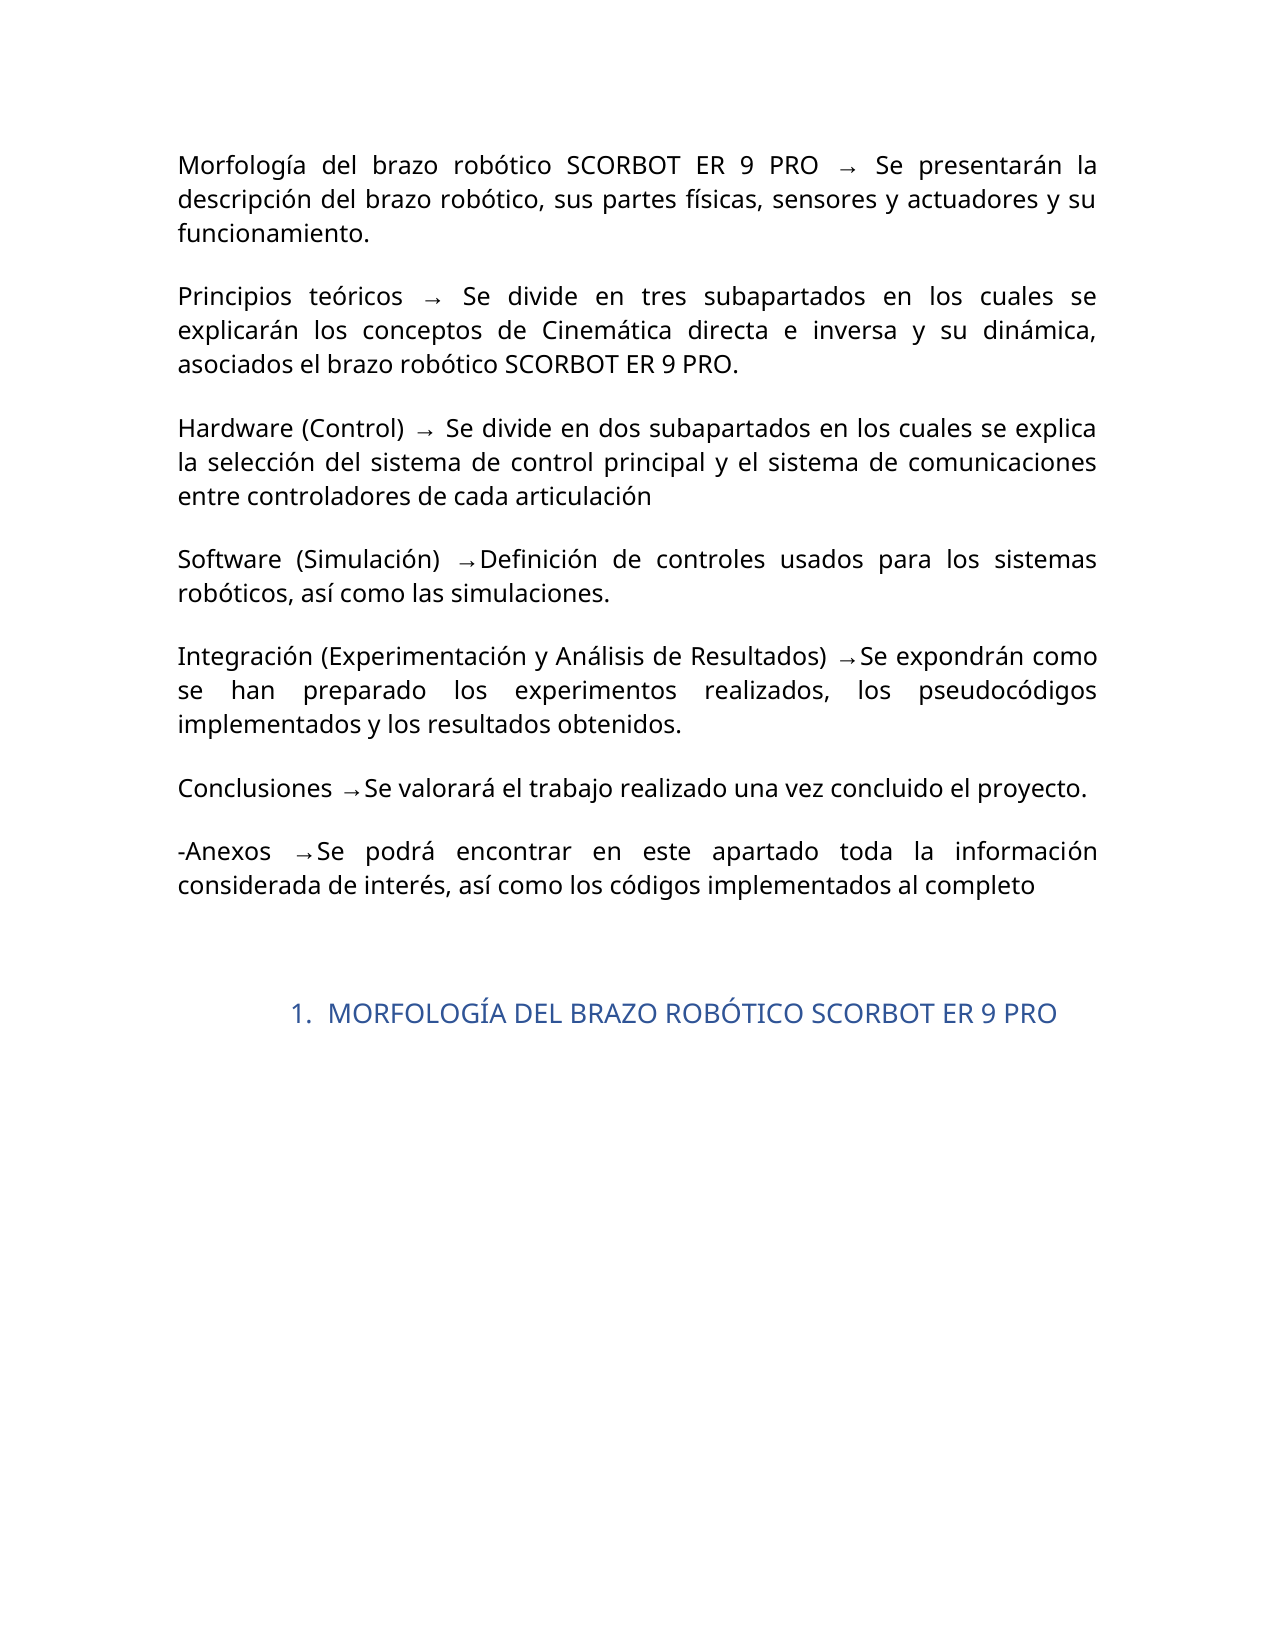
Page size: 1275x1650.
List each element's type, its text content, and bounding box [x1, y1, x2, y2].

text Morfología del brazo robótico SCORBOT ER 9 PRO → Se presentarán la descripción del brazo robótico, sus partes físicas, sensores y actuadores y su funcionamiento. [177, 148, 1098, 250]
text Conclusiones →Se valorará el trabajo realizado una vez concluido el proyecto. [177, 770, 1098, 804]
text Software (Simulación) →Definición de controles usados para los sistemas robóticos, así como las simulaciones. [177, 542, 1098, 610]
text Hardware (Control) → Se divide en dos subapartados en los cuales se explica la selección del sistema de control principal y el sistema de comunicaciones entre controladores de cada articulación [177, 410, 1098, 512]
subtitle MORFOLOGÍA DEL BRAZO ROBÓTICO SCORBOT ER 9 PRO [290, 994, 1098, 1031]
text Integración (Experimentación y Análisis de Resultados) →Se expondrán como se han preparado los experimentos realizados, los pseudocódigos implementados y los resultados obtenidos. [177, 639, 1098, 741]
text Principios teóricos → Se divide en tres subapartados en los cuales se explicarán los conceptos de Cinemática directa e inversa y su dinámica, asociados el brazo robótico SCORBOT ER 9 PRO. [177, 279, 1098, 381]
text -Anexos →Se podrá encontrar en este apartado toda la información considerada de interés, así como los códigos implementados al completo [177, 833, 1098, 902]
